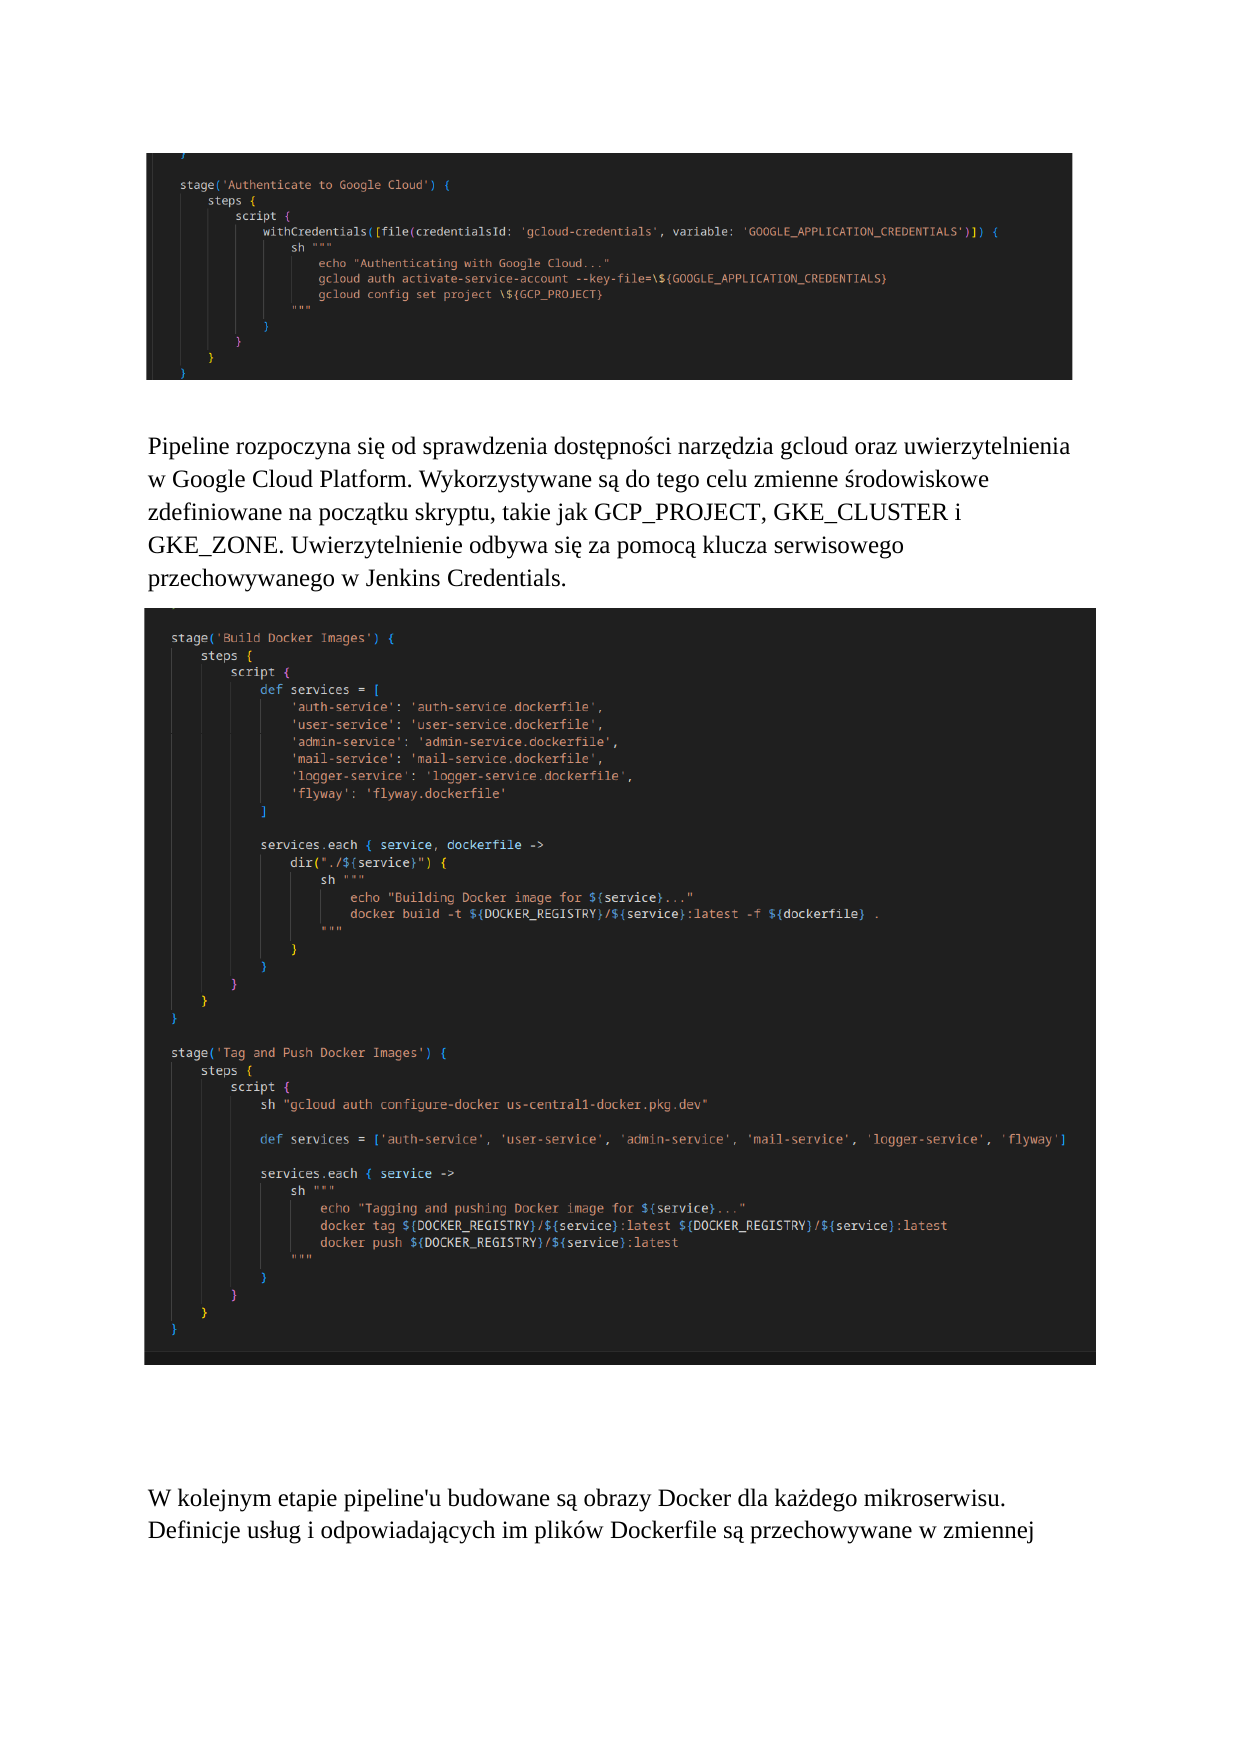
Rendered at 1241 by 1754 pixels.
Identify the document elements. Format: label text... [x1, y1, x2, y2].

picture [144, 608, 1096, 1365]
text Pipeline rozpoczyna się od sprawdzenia dostępności narzędzia gcloud oraz uwierzytelnienia w Google Cloud Platform. Wykorzystywane są do tego celu zmienne środowiskowe zdefiniowane na początku skryptu, takie jak GCP_PROJECT, GKE_CLUSTER i GKE_ZONE. Uwierzytelnienie odbywa się za pomocą klucza serwisowego przechowywanego w Jenkins Credentials. [148, 431, 1093, 592]
picture [146, 153, 1073, 380]
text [148, 1483, 1093, 1544]
